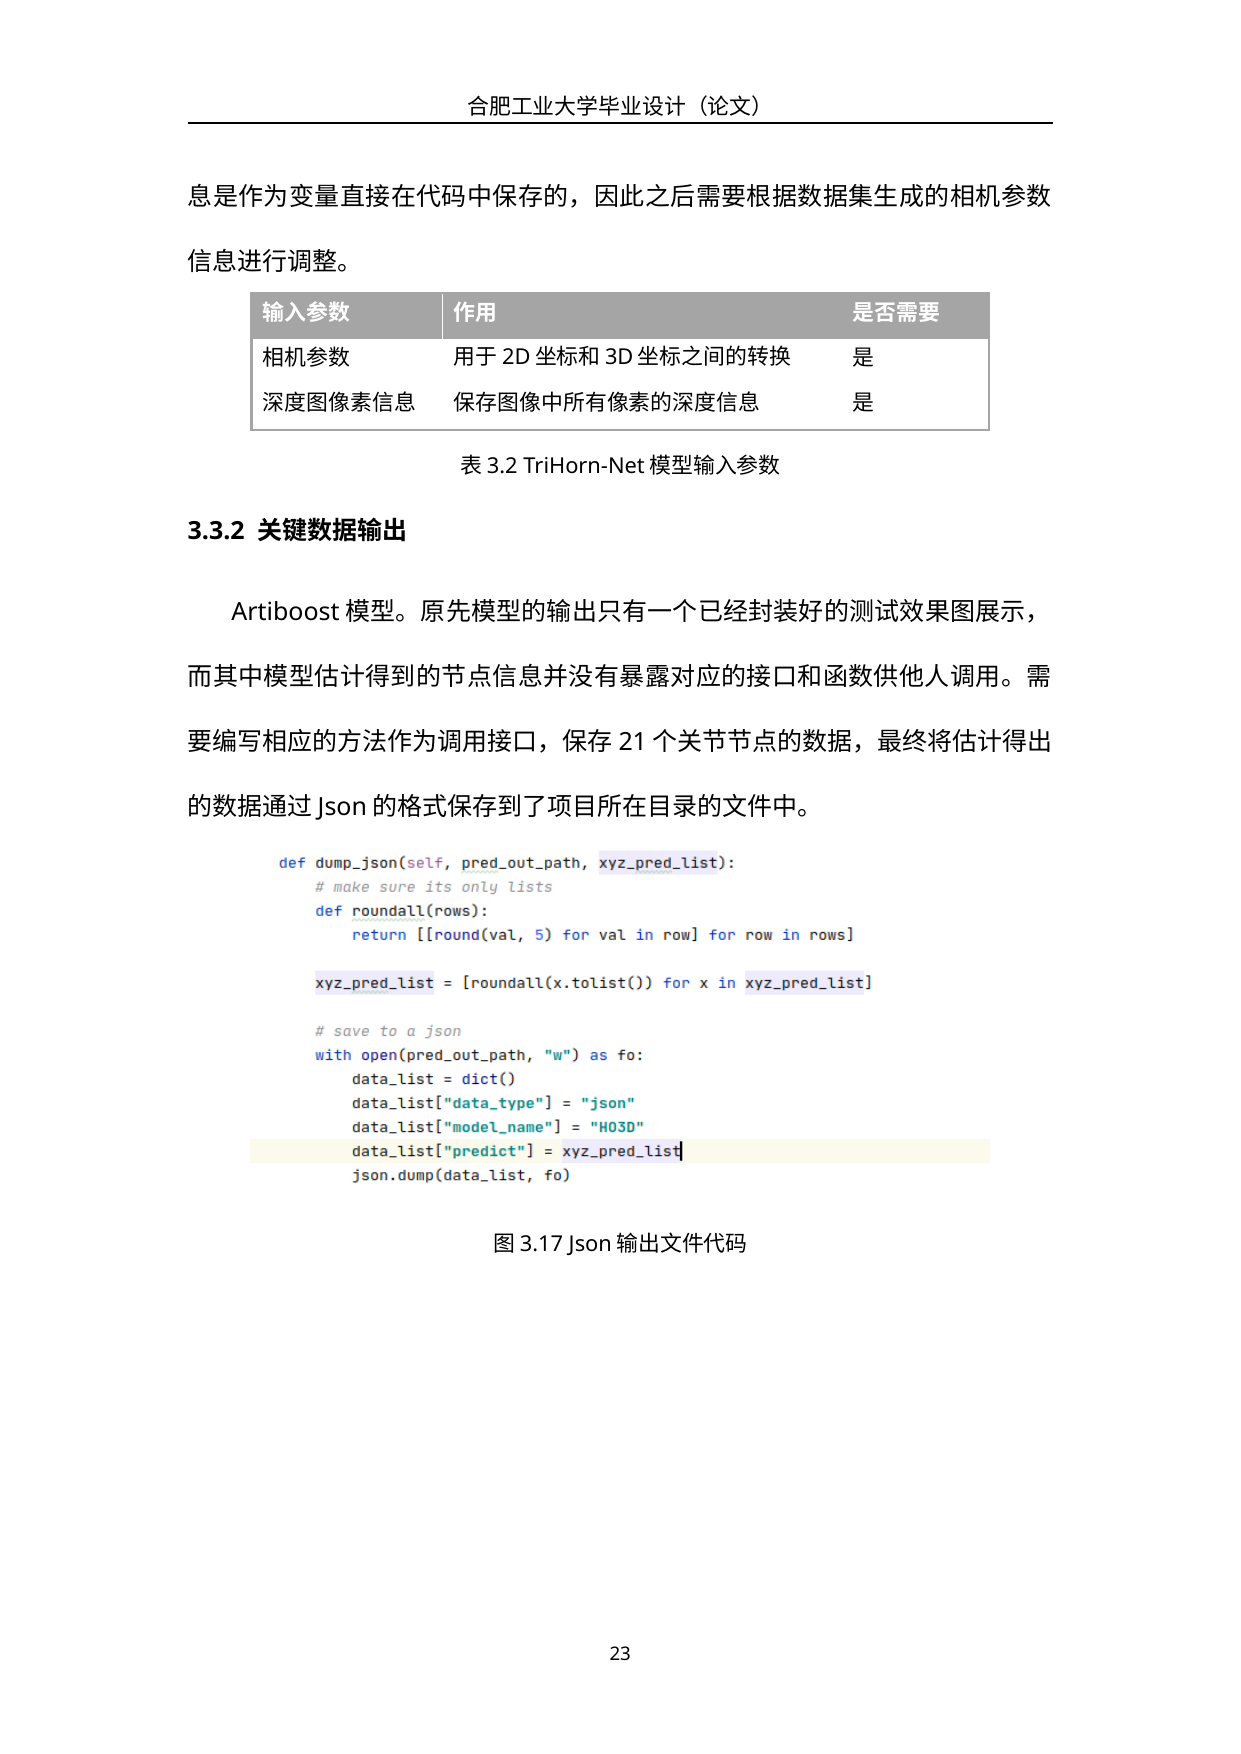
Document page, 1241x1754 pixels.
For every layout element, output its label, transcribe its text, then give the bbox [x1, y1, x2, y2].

table_cell 深度图像素信息 [253, 384, 442, 429]
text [187, 162, 1053, 292]
table_cell 相机参数 [253, 339, 442, 384]
table_cell 用于2D坐标和3D坐标之间的转换 [443, 339, 841, 384]
table_header 是否需要 [841, 294, 988, 339]
table_cell 是 [841, 384, 988, 429]
picture [249, 837, 991, 1186]
text 表 3.2 TriHorn-Net模型输入参数 [187, 447, 1053, 480]
table_cell 是 [841, 339, 988, 384]
table_header 输入参数 [253, 294, 442, 339]
table_header 作用 [443, 294, 841, 339]
subtitle 3.3.2 关键数据输出 [187, 496, 1053, 561]
text Artiboost模型。原先模型的输出只有一个已经封装好的测试效果图展示，而其中模型估计得到的节点信息并没有暴露对应的接口和函数供他人调用。需要编写相应的方法作为调用接口，保存21个关节节点的数据，最终将估计得出的数据通过Json的格式保存到了项目所在目录的文件中。 [187, 577, 1053, 837]
table_cell 保存图像中所有像素的深度信息 [443, 384, 841, 429]
